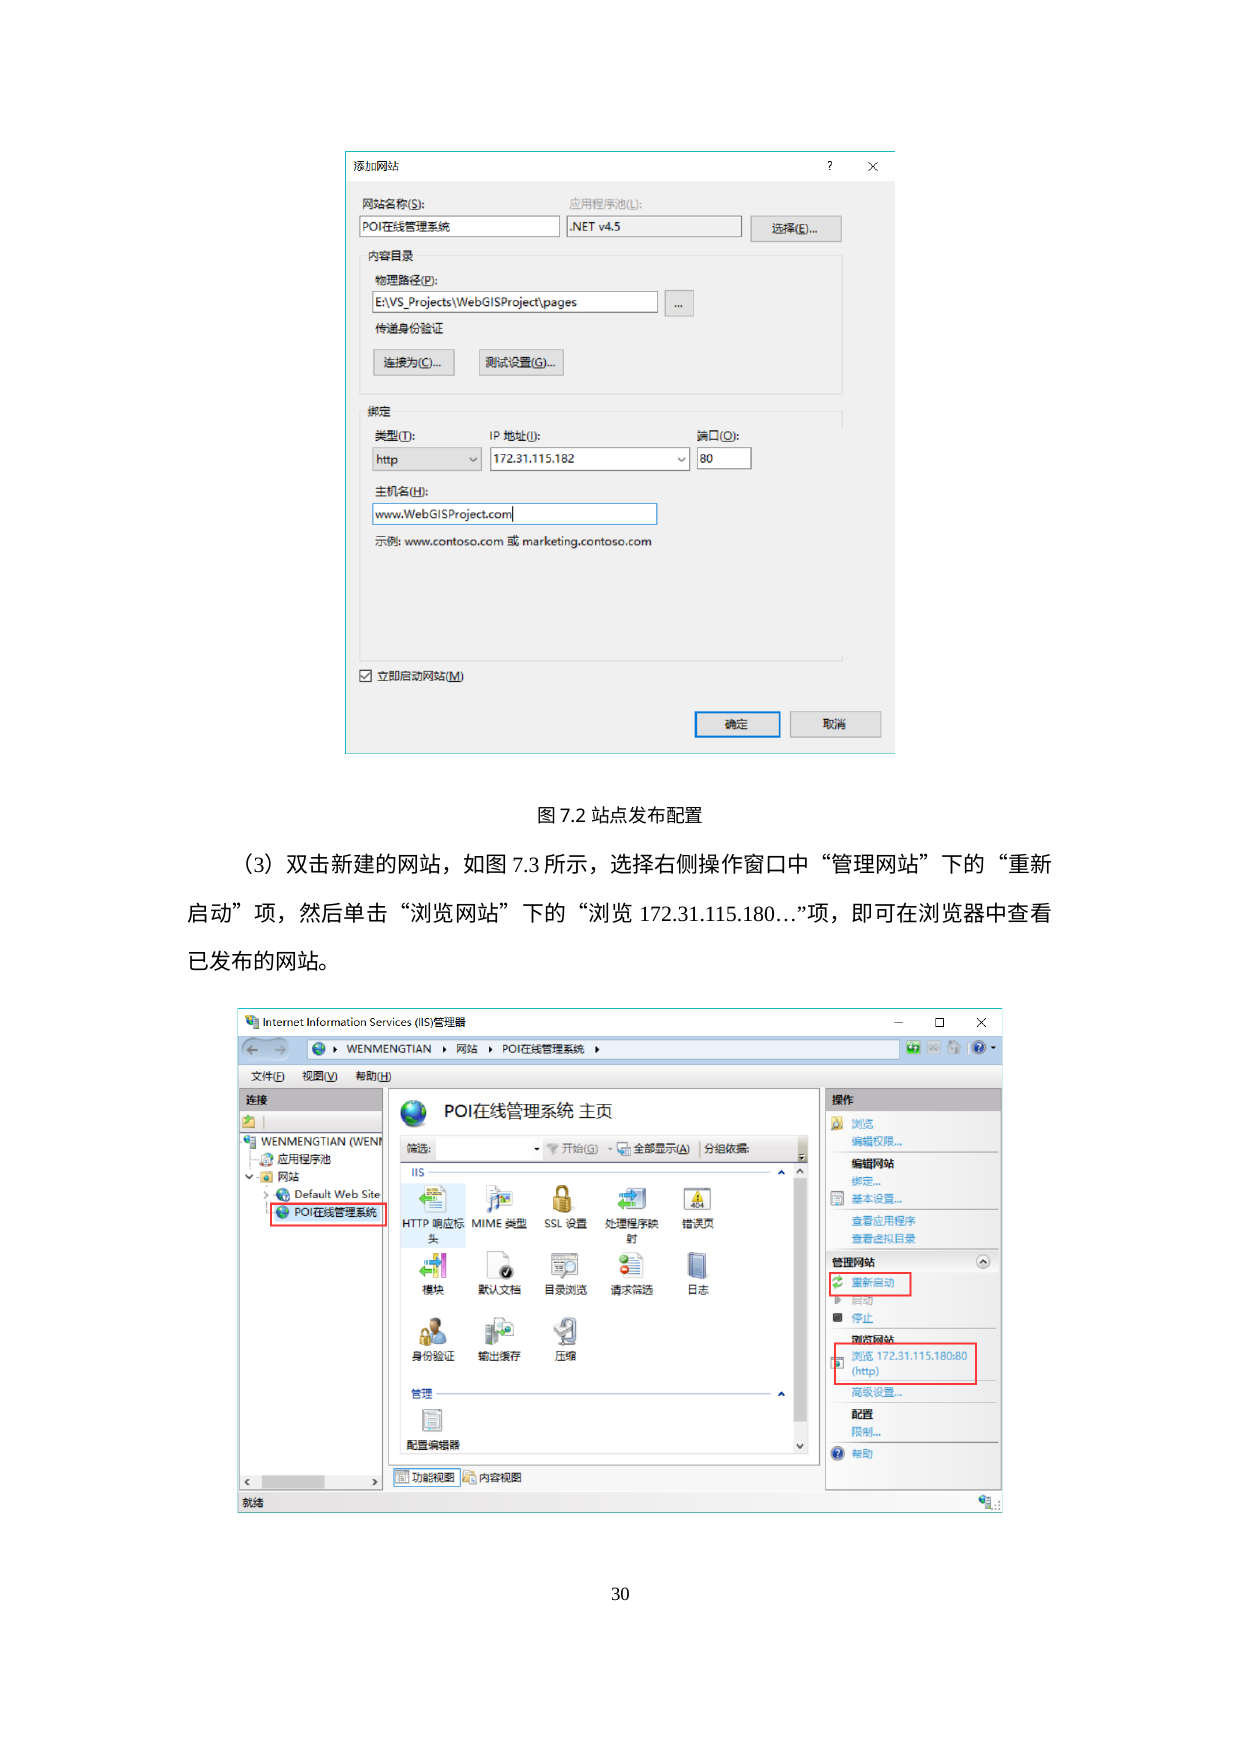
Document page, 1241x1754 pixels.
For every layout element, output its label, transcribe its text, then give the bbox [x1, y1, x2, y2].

text 图7.2 站点发布配置 [187, 798, 1053, 830]
text （3）双击新建的网站，如图7.3所示，选择右侧操作窗口中“管理网站”下的“重新启动”项，然后单击“浏览网站”下的“浏览172.31.115.180…”项，即可在浏览器中查看已发布的网站。 [187, 846, 1053, 976]
picture [345, 151, 895, 754]
picture [237, 1008, 1003, 1513]
